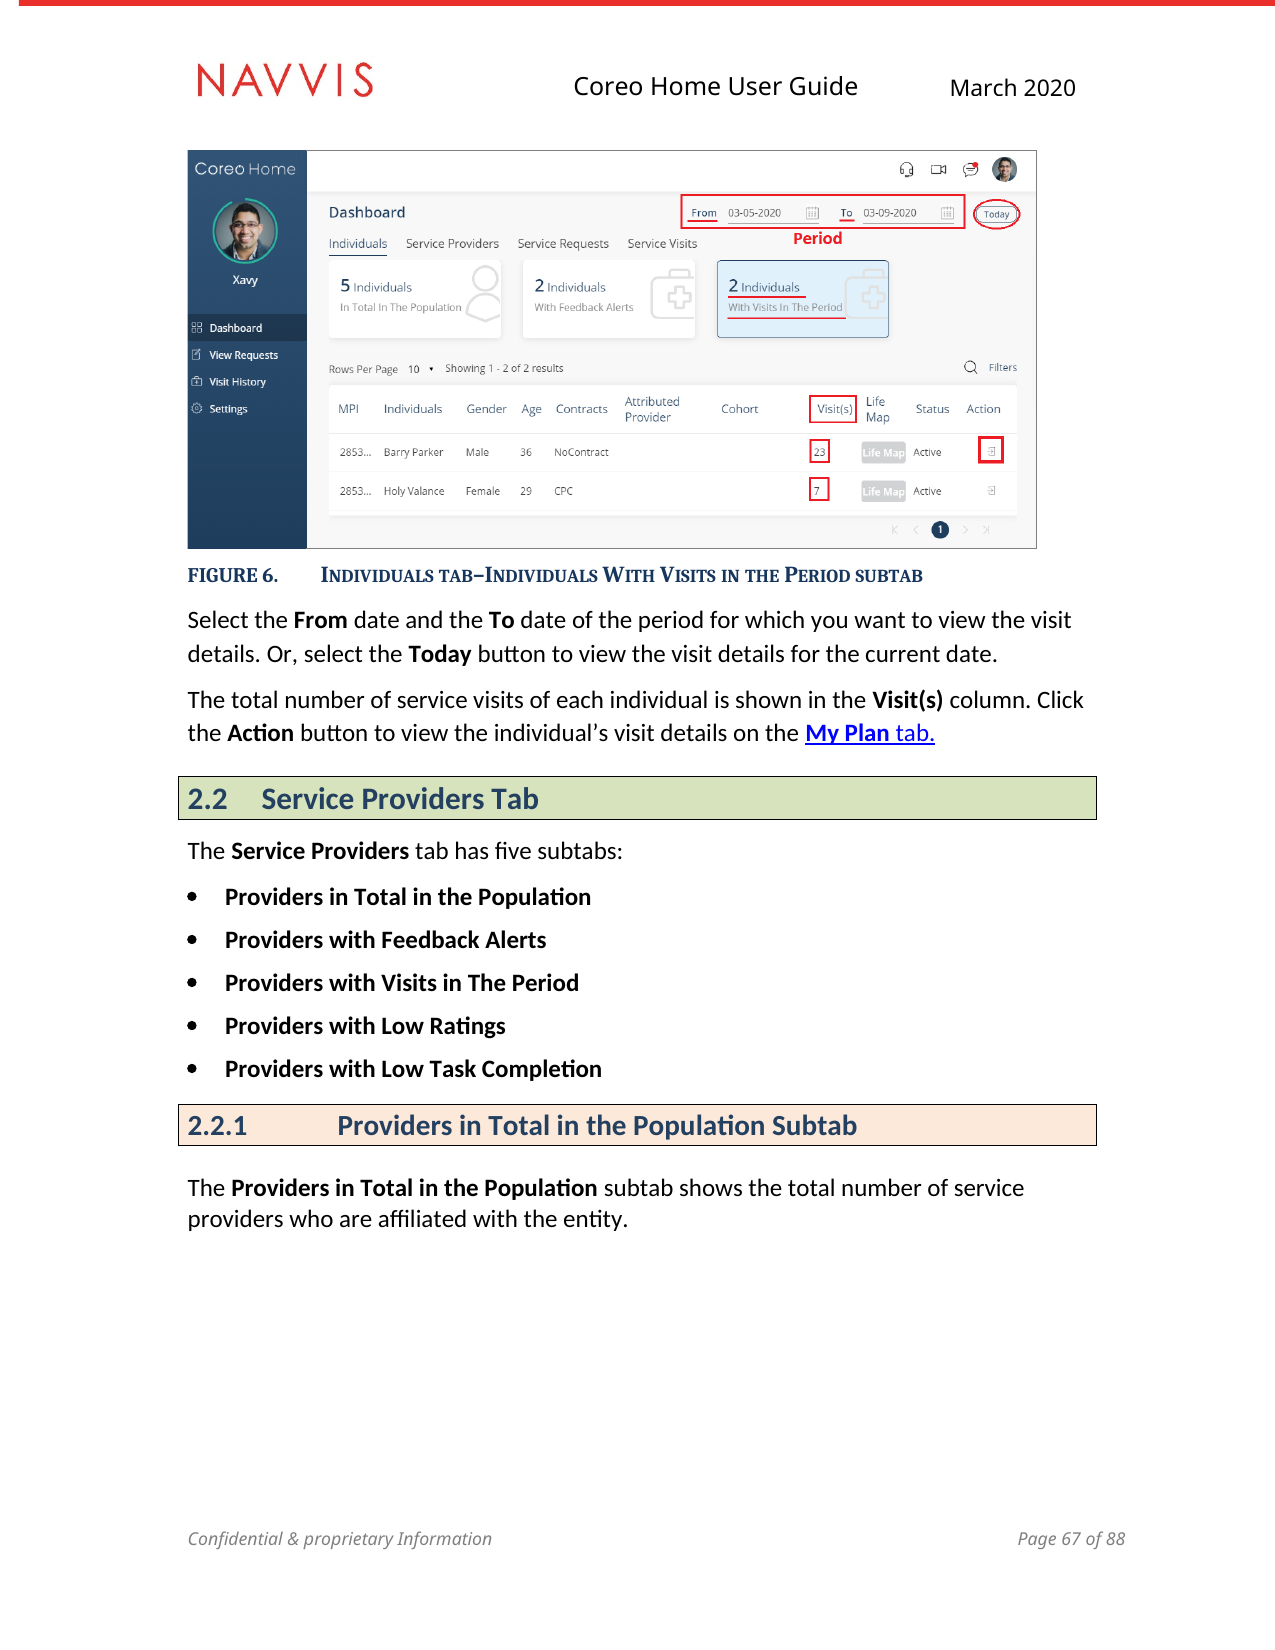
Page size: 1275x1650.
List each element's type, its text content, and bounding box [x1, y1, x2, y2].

text The Service Providers tab has five subtabs: [187, 835, 1087, 865]
text The Providers in Total in the Population subtab shows the total number of service providers who are affiliated with the entity. [187, 1172, 1087, 1233]
list Providers with Feedback Alerts [187, 924, 1087, 954]
list Providers with Visits in The Period [187, 967, 1087, 997]
list Providers in Total in the Population [187, 881, 1087, 911]
subtitle Service Providers Tab [179, 777, 1096, 819]
picture [187, 55, 383, 104]
list Providers with Low Ratings [187, 1010, 1087, 1041]
list Providers with Low Task Completion [187, 1053, 1087, 1083]
text Select the From date and the To date of the period for which you want to view the visit details. Or, select the Today button to view the visit details for the current date. [187, 604, 1087, 668]
text The total number of service visits of each individual is shown in the Visit(s) column. Click the Action button to view the individual’s visit details on the My Plan tab. [187, 684, 1087, 748]
text Individuals tab–Individuals With Visits in the Period subtab [187, 562, 1087, 588]
picture [187, 150, 1037, 549]
subtitle Providers in Total in the Population Subtab [179, 1105, 1096, 1145]
